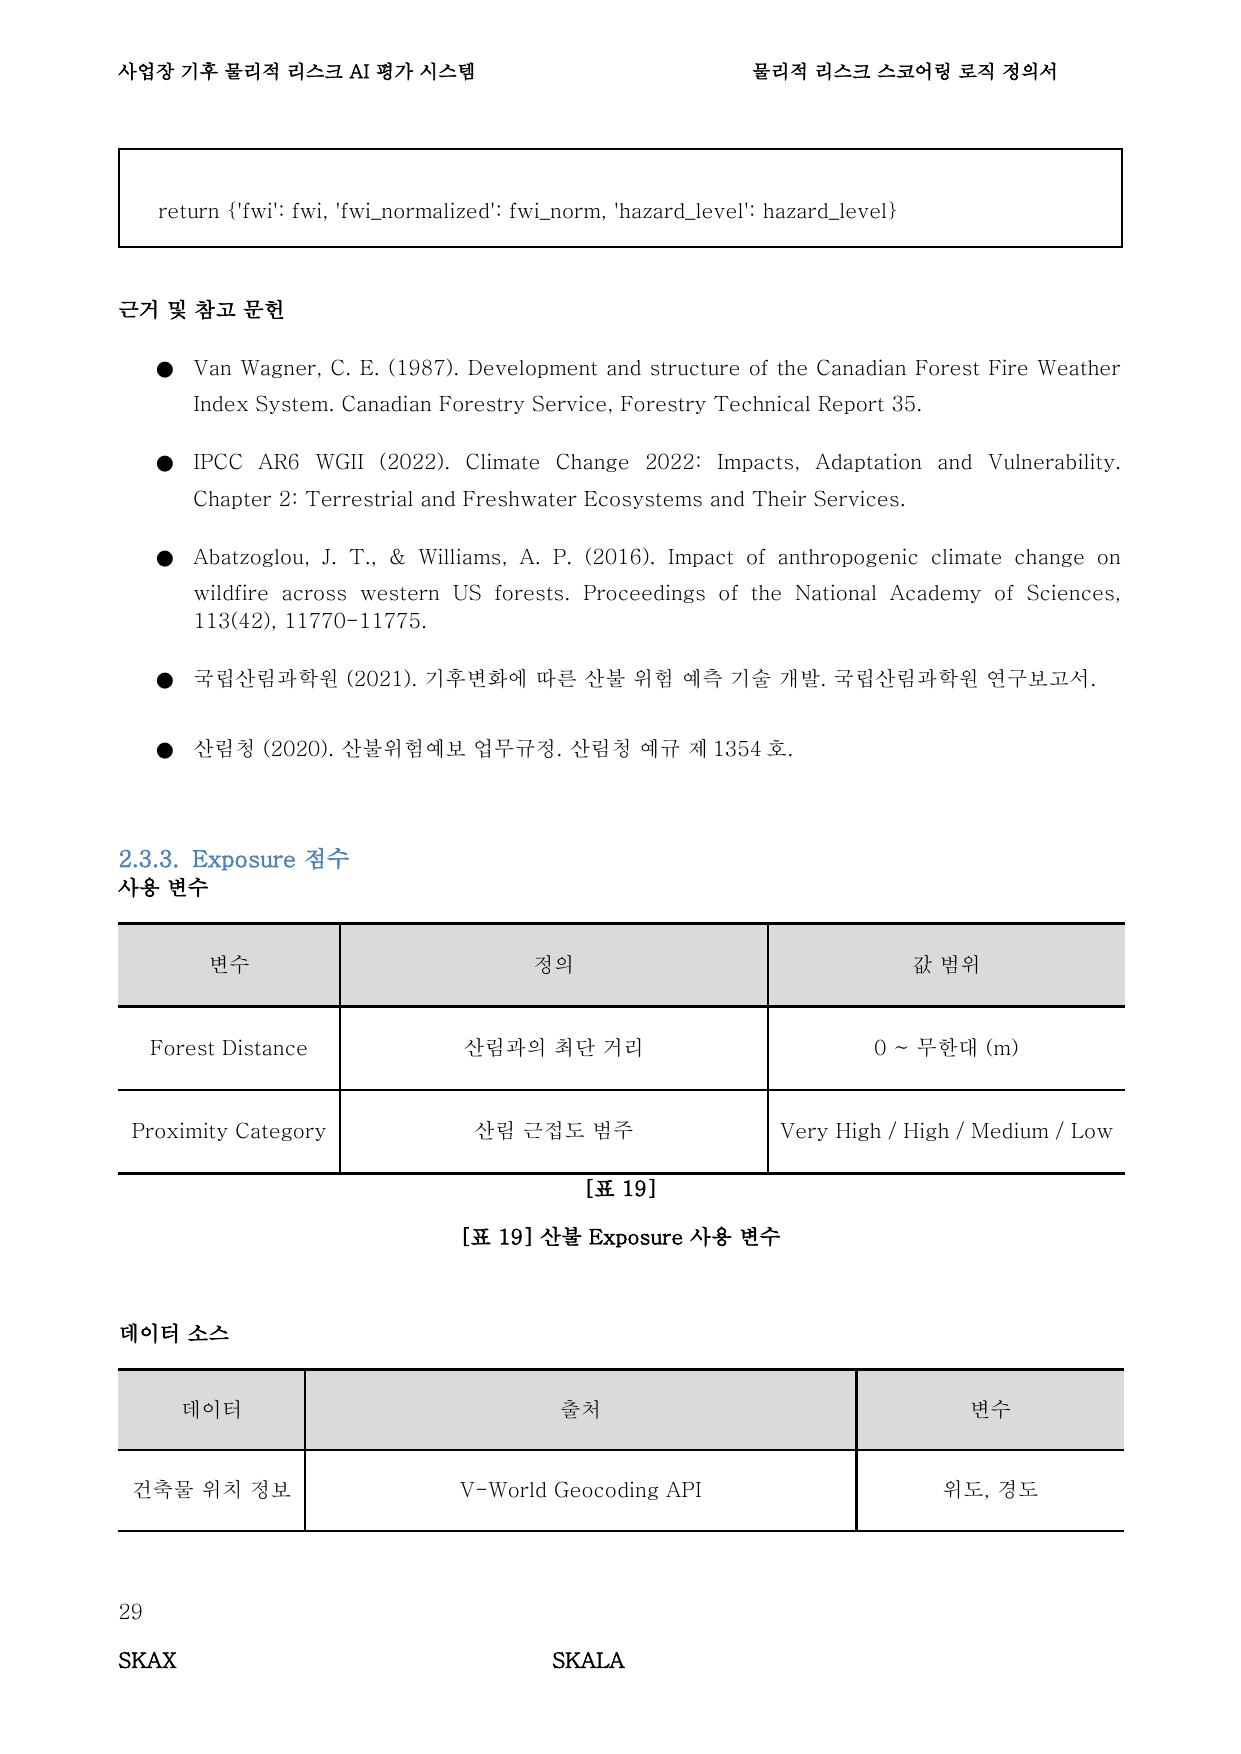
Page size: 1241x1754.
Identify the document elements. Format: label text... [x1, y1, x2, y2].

table_header 변수 [858, 1371, 1124, 1449]
list 산림청 (2020). 산불위험예보 업무규정. 산림청 예규 제1354호. [156, 725, 1122, 768]
text 사용 변수 [118, 874, 1122, 898]
table_header 정의 [341, 925, 767, 1005]
list 국립산림과학원 (2021). 기후변화에 따른 산불 위험 예측 기술 개발. 국립산림과학원 연구보고서. [156, 656, 1122, 698]
table_cell 산림과의 최단 거리 [341, 1008, 767, 1088]
subtitle Exposure 점수 [118, 844, 1122, 870]
table_cell 0 ~ 무한대 (m) [769, 1008, 1125, 1088]
table_header 값 범위 [769, 925, 1125, 1005]
table_cell 산림 근접도 범주 [341, 1091, 767, 1172]
list Abatzoglou, J. T., & Williams, A. P. (2016). Impact of anthropogenic climate change on wildfire across western US forests. Proceedings of the National Academy of Sciences, 113(42), 11770-11775. [156, 533, 1122, 631]
text 근거 및 참고 문헌 [118, 296, 1122, 320]
table_header 변수 [118, 925, 339, 1005]
table_header 데이터 [118, 1371, 304, 1449]
text [표 19] [118, 1175, 1122, 1199]
table_header 출처 [306, 1371, 855, 1449]
table_cell Proximity Category [118, 1091, 339, 1172]
table_cell V-World Geocoding API [306, 1451, 855, 1530]
table_cell 건축물 위치 정보 [118, 1451, 304, 1530]
text 데이터 소스 [118, 1320, 1122, 1344]
list Van Wagner, C. E. (1987). Development and structure of the Canadian Forest Fire Weather Index System. Canadian Forestry Service, Forestry Technical Report 35. [156, 344, 1122, 414]
text [표 19] 산불 Exposure 사용 변수 [118, 1223, 1122, 1247]
table_cell Forest Distance [118, 1008, 339, 1088]
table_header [120, 150, 1121, 246]
table_cell Very High / High / Medium / Low [769, 1091, 1125, 1172]
table_cell 위도, 경도 [858, 1451, 1124, 1530]
list IPCC AR6 WGII (2022). Climate Change 2022: Impacts, Adaptation and Vulnerability. Chapter 2: Terrestrial and Freshwater Ecosystems and Their Services. [156, 439, 1122, 509]
